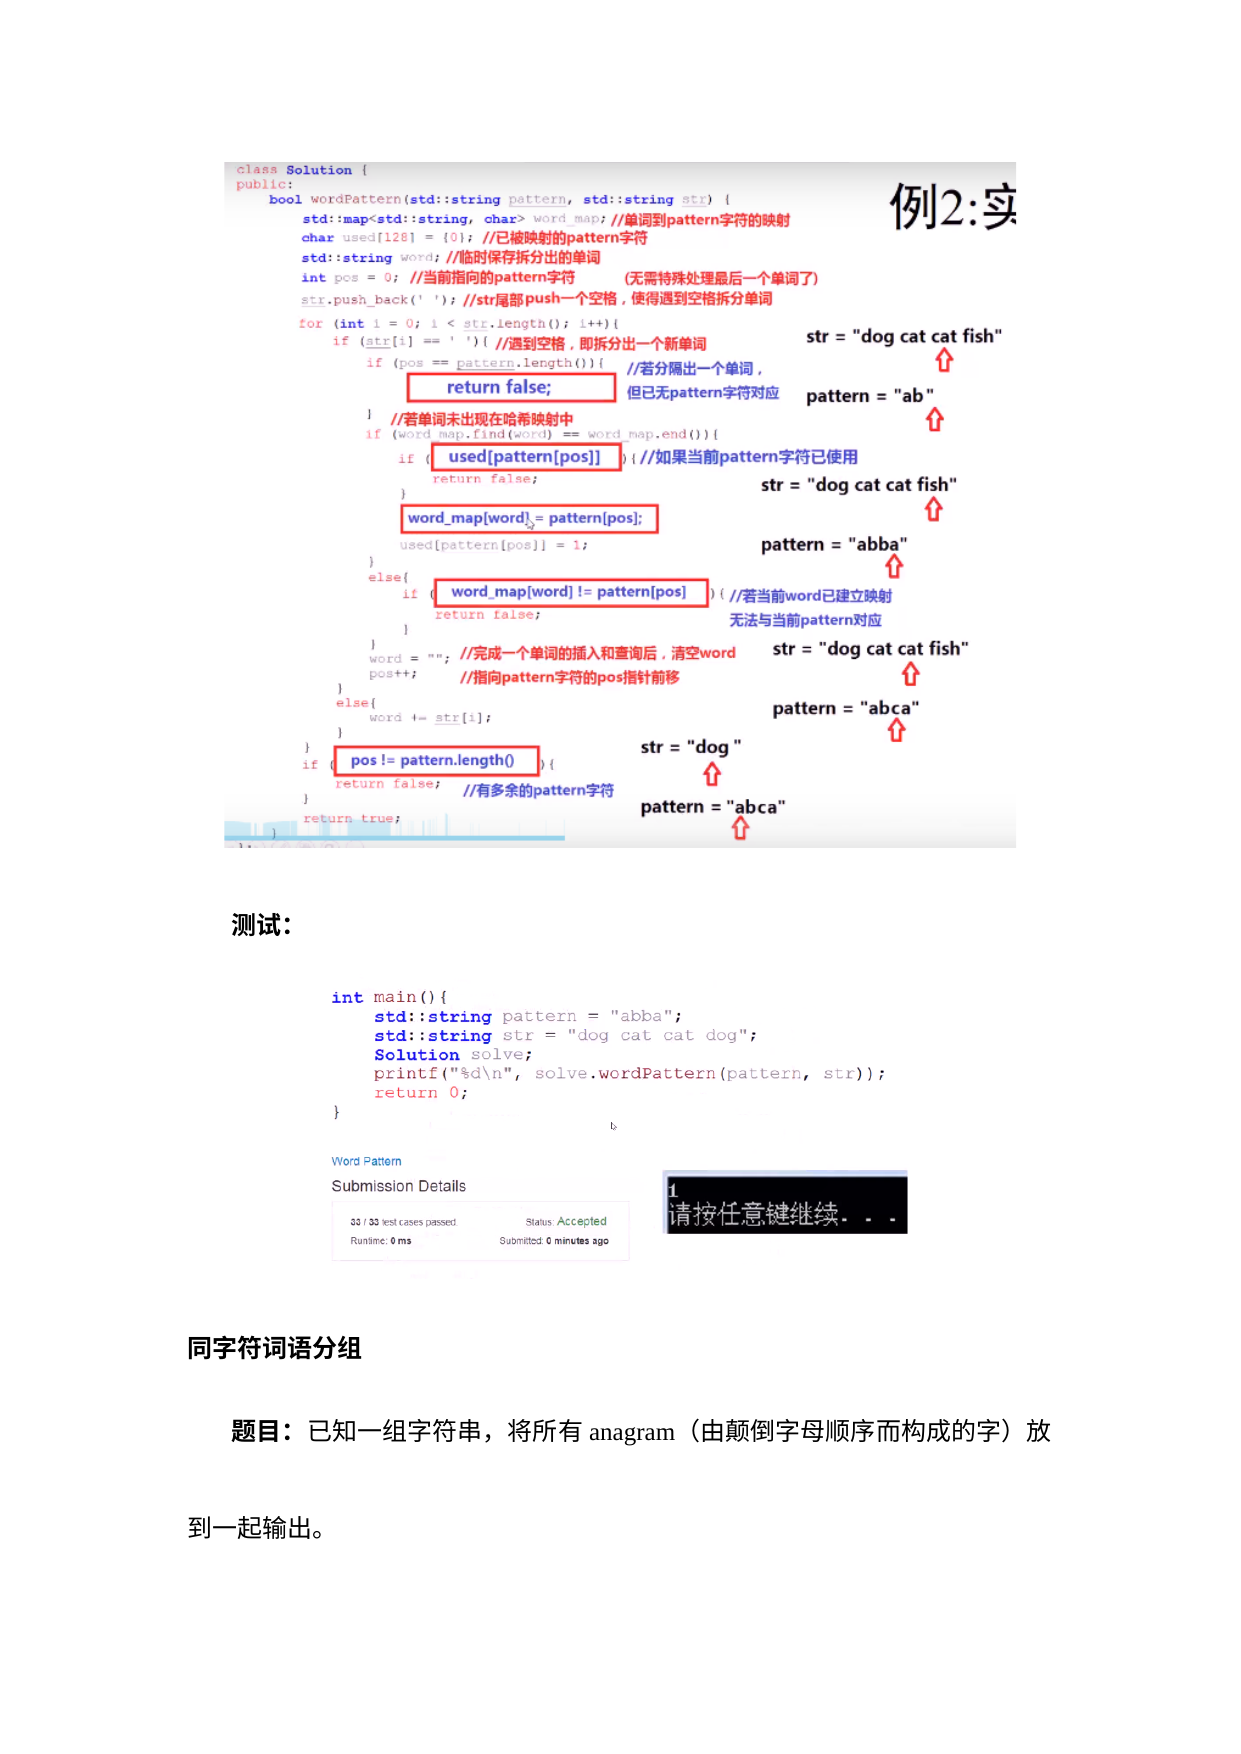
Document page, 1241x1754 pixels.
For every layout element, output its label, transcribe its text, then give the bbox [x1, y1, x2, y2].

text 题目：已知一组字符串，将所有anagram（由颠倒字母顺序而构成的字）放到一起输出。 [187, 1397, 1053, 1559]
picture [312, 974, 928, 1279]
picture [224, 162, 1017, 848]
text 测试： [187, 891, 1053, 956]
subtitle 同字符词语分组 [187, 1314, 1053, 1379]
